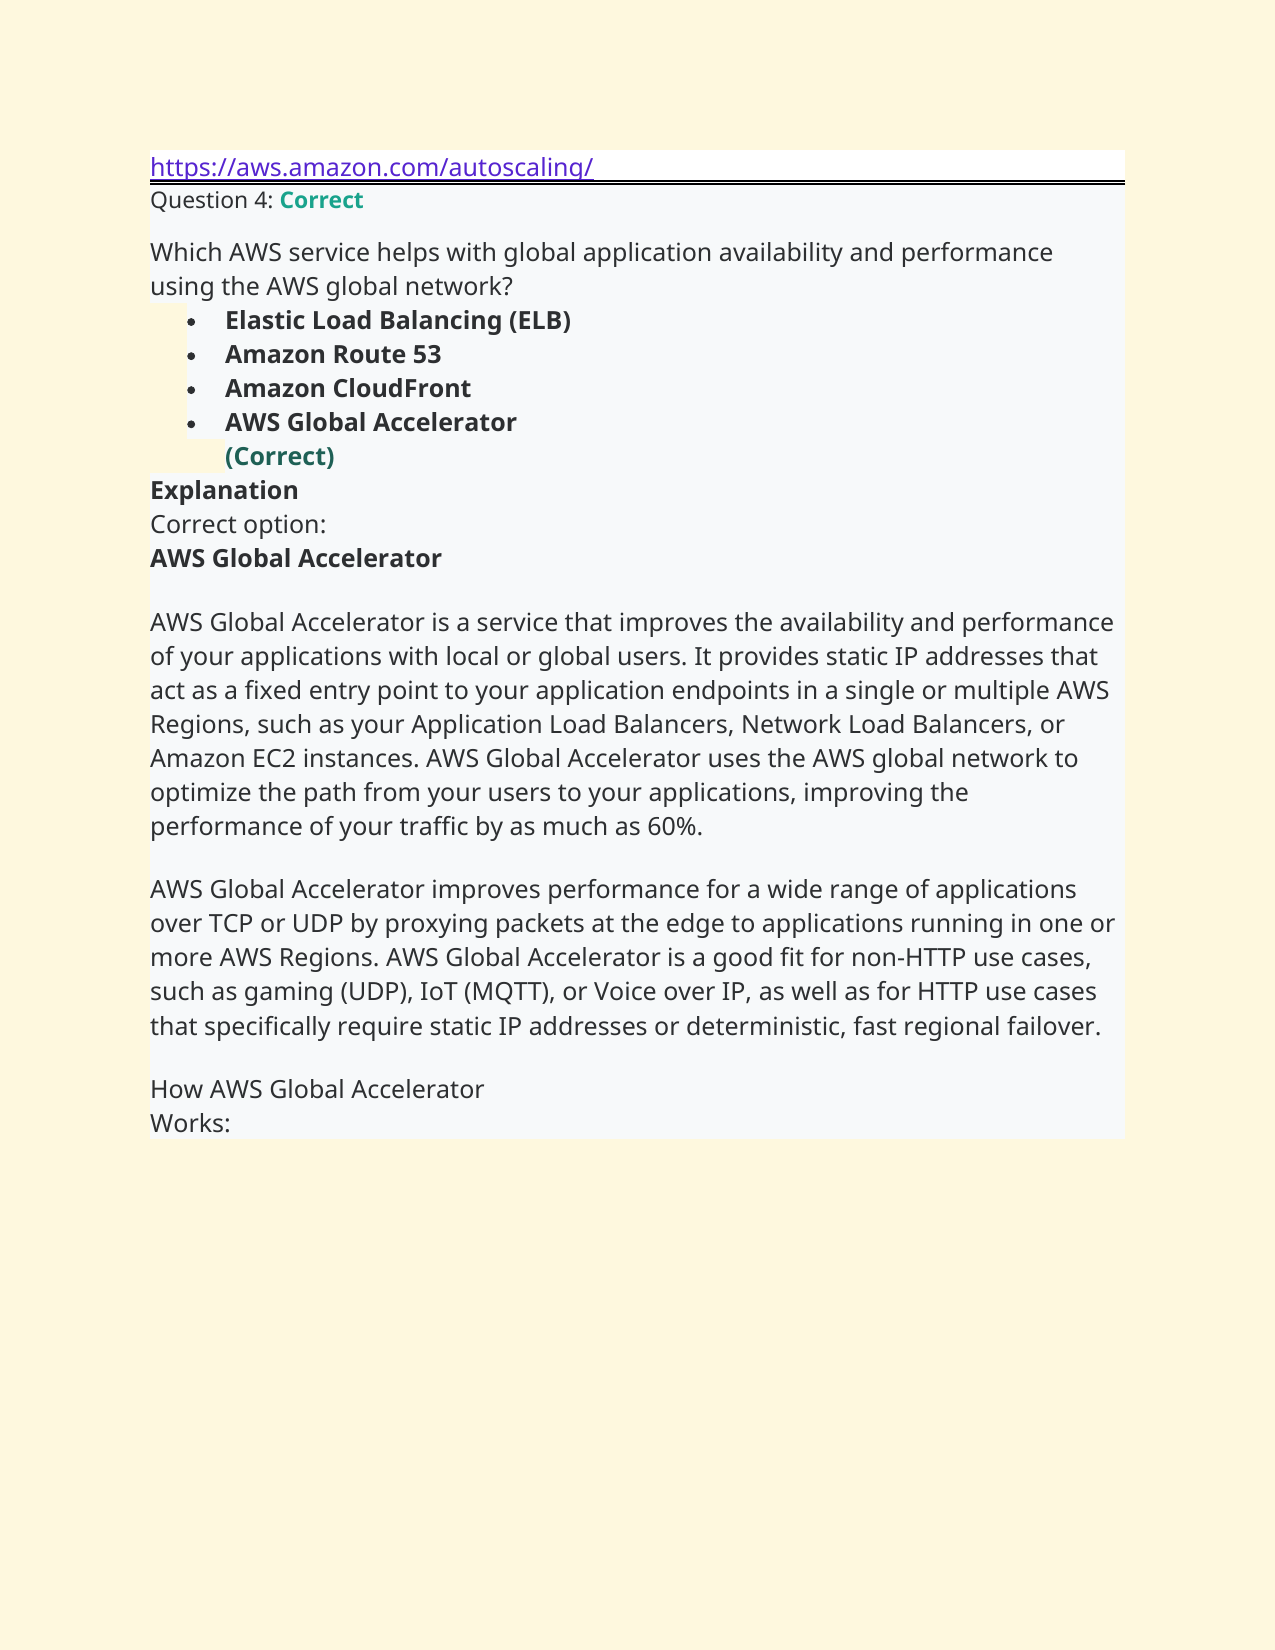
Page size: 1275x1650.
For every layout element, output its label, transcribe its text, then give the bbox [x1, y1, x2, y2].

text AWS Global Accelerator [150, 541, 1125, 575]
text https://aws.amazon.com/autoscaling/ [150, 150, 1125, 180]
text AWS Global Accelerator improves performance for a wide range of applications over TCP or UDP by proxying packets at the edge to applications running in one or more AWS Regions. AWS Global Accelerator is a good fit for non-HTTP use cases, such as gaming (UDP), IoT (MQTT), or Voice over IP, as well as for HTTP use cases that specifically require static IP addresses or deterministic, fast regional failover. [150, 872, 1125, 1042]
text How AWS Global Accelerator Works: via - https://aws.amazon.com/global-accelerator/ [150, 1071, 1125, 1139]
list AWS Global Accelerator [187, 405, 1125, 439]
text AWS Global Accelerator is a service that improves the availability and performance of your applications with local or global users. It provides static IP addresses that act as a fixed entry point to your application endpoints in a single or multiple AWS Regions, such as your Application Load Balancers, Network Load Balancers, or Amazon EC2 instances. AWS Global Accelerator uses the AWS global network to optimize the path from your users to your applications, improving the performance of your traffic by as much as 60%. [150, 604, 1125, 843]
list Amazon Route 53 [187, 337, 1125, 371]
text (Correct) [225, 439, 1125, 473]
text Correct option: [150, 507, 1125, 541]
text Which AWS service helps with global application availability and performance using the AWS global network? [150, 234, 1125, 303]
text Question 4: Correct [150, 185, 1125, 215]
list Amazon CloudFront [187, 371, 1125, 405]
subtitle Explanation [150, 473, 1125, 507]
list Elastic Load Balancing (ELB) [187, 303, 1125, 337]
